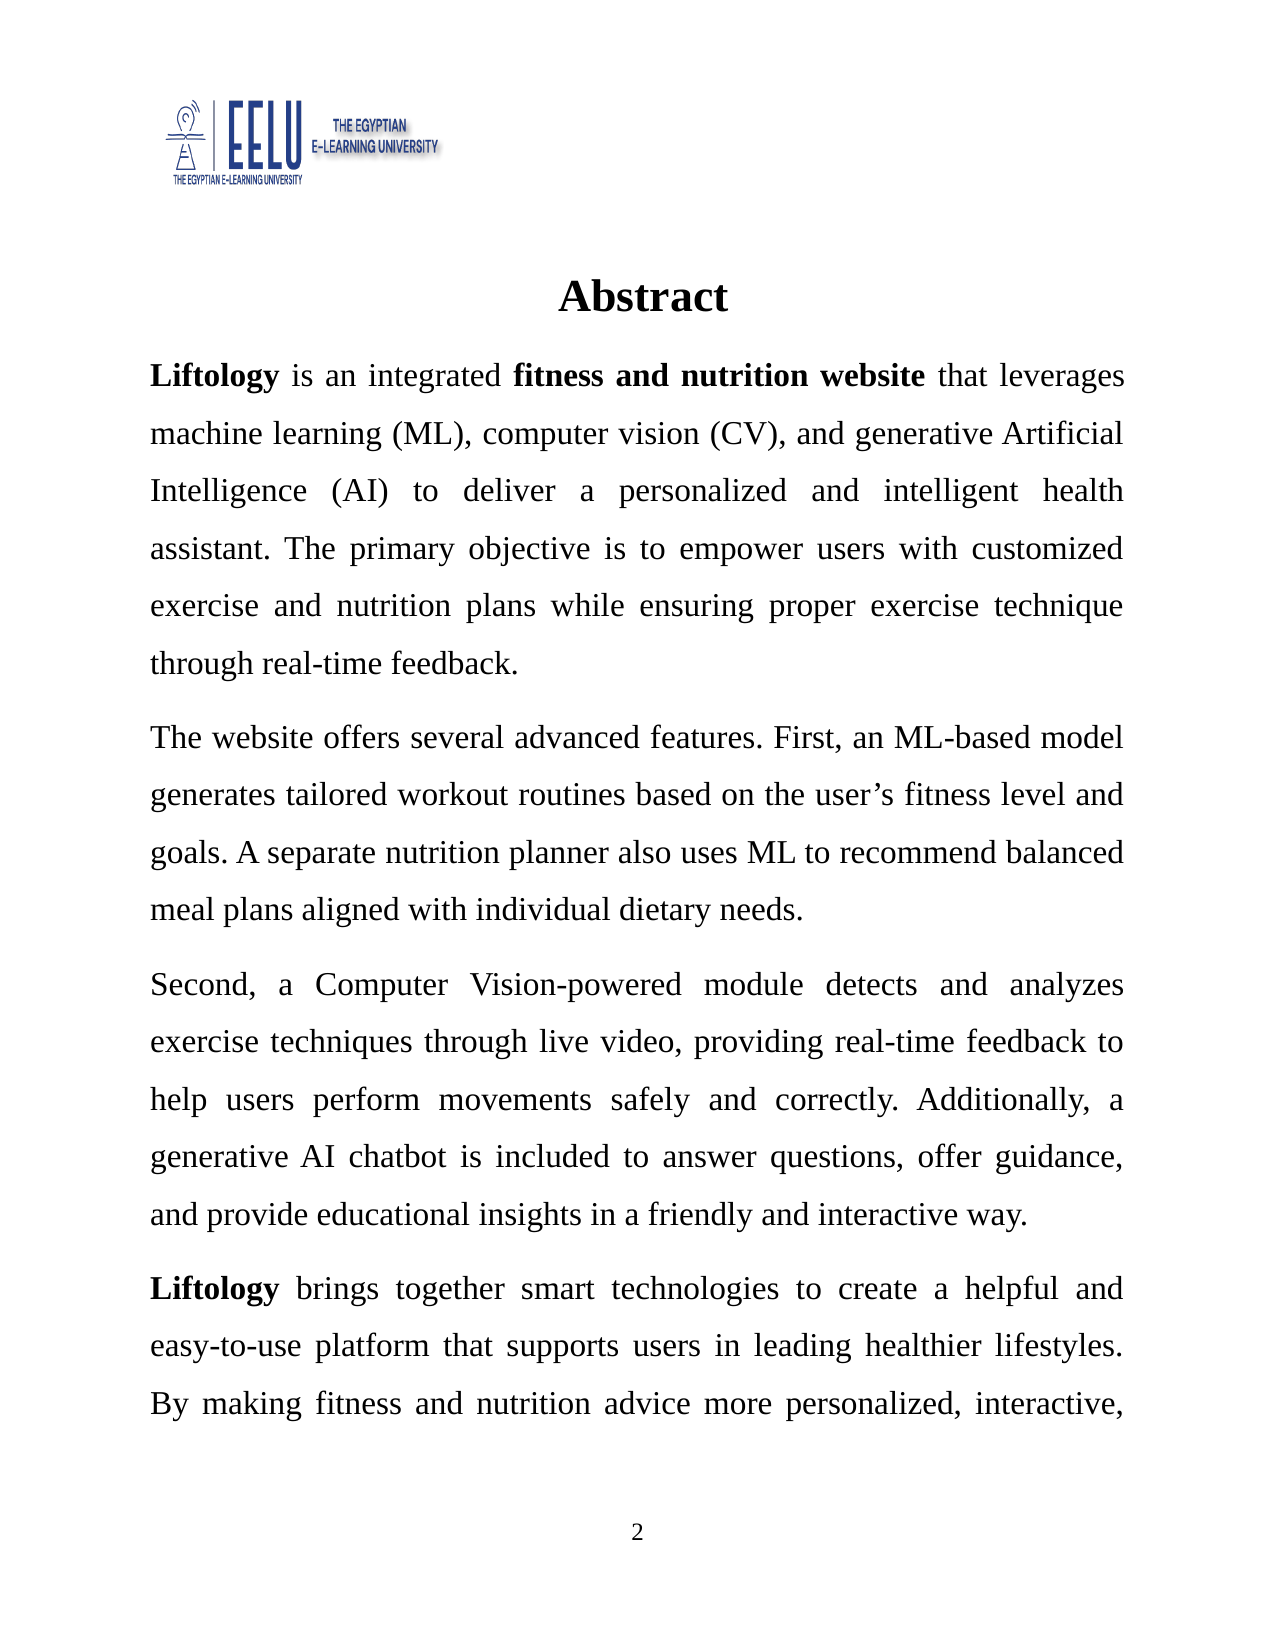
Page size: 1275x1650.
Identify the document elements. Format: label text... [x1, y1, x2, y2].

picture [150, 75, 444, 188]
title Abstract [150, 268, 1125, 321]
text Liftology is an integrated fitness and nutrition website that leverages machine learning (ML), computer vision (CV), and generative Artificial Intelligence (AI) to deliver a personalized and intelligent health assistant. The primary objective is to empower users with customized exercise and nutrition plans while ensuring proper exercise technique through real-time feedback. [150, 356, 1125, 681]
text Second, a Computer Vision-powered module detects and analyzes exercise techniques through live video, providing real-time feedback to help users perform movements safely and correctly. Additionally, a generative AI chatbot is included to answer questions, offer guidance, and provide educational insights in a friendly and interactive way. [150, 964, 1125, 1232]
text The website offers several advanced features. First, an ML-based model generates tailored workout routines based on the user’s fitness level and goals. A separate nutrition planner also uses ML to recommend balanced meal plans aligned with individual dietary needs. [150, 717, 1125, 928]
